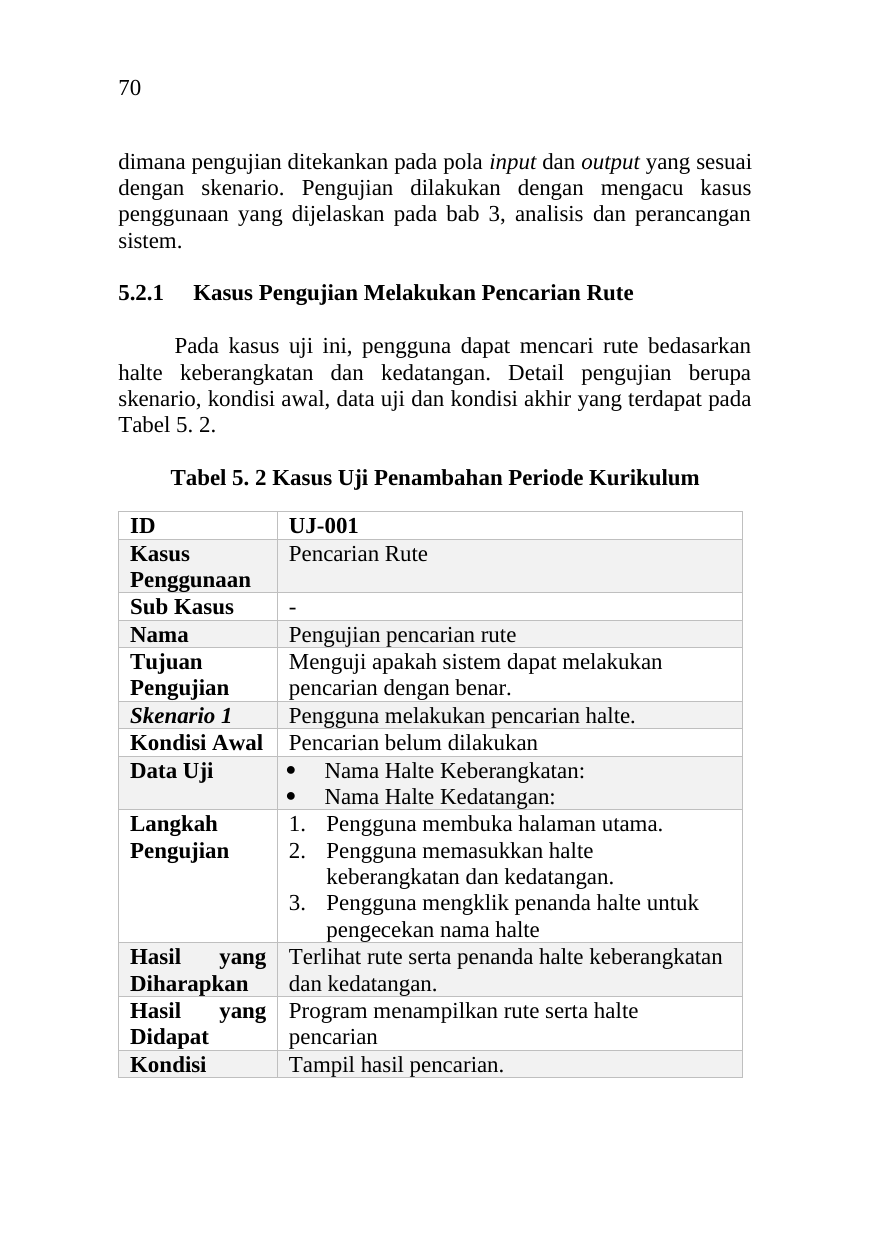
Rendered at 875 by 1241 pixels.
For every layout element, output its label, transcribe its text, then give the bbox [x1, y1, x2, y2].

table_cell Sub Kasus [119, 593, 277, 620]
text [118, 148, 752, 253]
table_cell Pengguna melakukan pencarian halte. [278, 702, 742, 728]
table_cell Pencarian Rute [278, 540, 742, 592]
table_cell - [278, 593, 742, 620]
table_cell Skenario 1 [119, 702, 277, 728]
table_cell Data Uji [119, 757, 277, 809]
table_cell Hasil yang Diharapkan [119, 943, 277, 996]
table_cell Langkah Pengujian [119, 810, 277, 942]
table_header ID [119, 512, 277, 538]
table_cell Pengguna membuka halaman utama. Pengguna memasukkan halte keberangkatan dan kedatangan. Pengguna mengklik penanda halte untuk pengecekan nama halte [278, 810, 742, 942]
table_cell Pencarian belum dilakukan [278, 729, 742, 756]
table_cell Terlihat rute serta penanda halte keberangkatan dan kedatangan. [278, 943, 742, 996]
subtitle Kasus Pengujian Melakukan Pencarian Rute [118, 279, 752, 306]
table_cell Kondisi Akhir [119, 1051, 277, 1077]
table_cell Hasil yang Didapat [119, 997, 277, 1050]
table_cell Nama [119, 621, 277, 647]
table_cell Nama Halte Keberangkatan: Nama Halte Kedatangan: [278, 757, 742, 809]
table_cell Kondisi Awal [119, 729, 277, 756]
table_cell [278, 1051, 742, 1077]
table_header UJ-001 [278, 512, 742, 538]
table_cell Tujuan Pengujian [119, 648, 277, 701]
table_cell Menguji apakah sistem dapat melakukan pencarian dengan benar. [278, 648, 742, 701]
table_cell Pengujian pencarian rute [278, 621, 742, 647]
table_cell Program menampilkan rute serta halte pencarian [278, 997, 742, 1050]
table_cell Kasus Penggunaan [119, 540, 277, 592]
